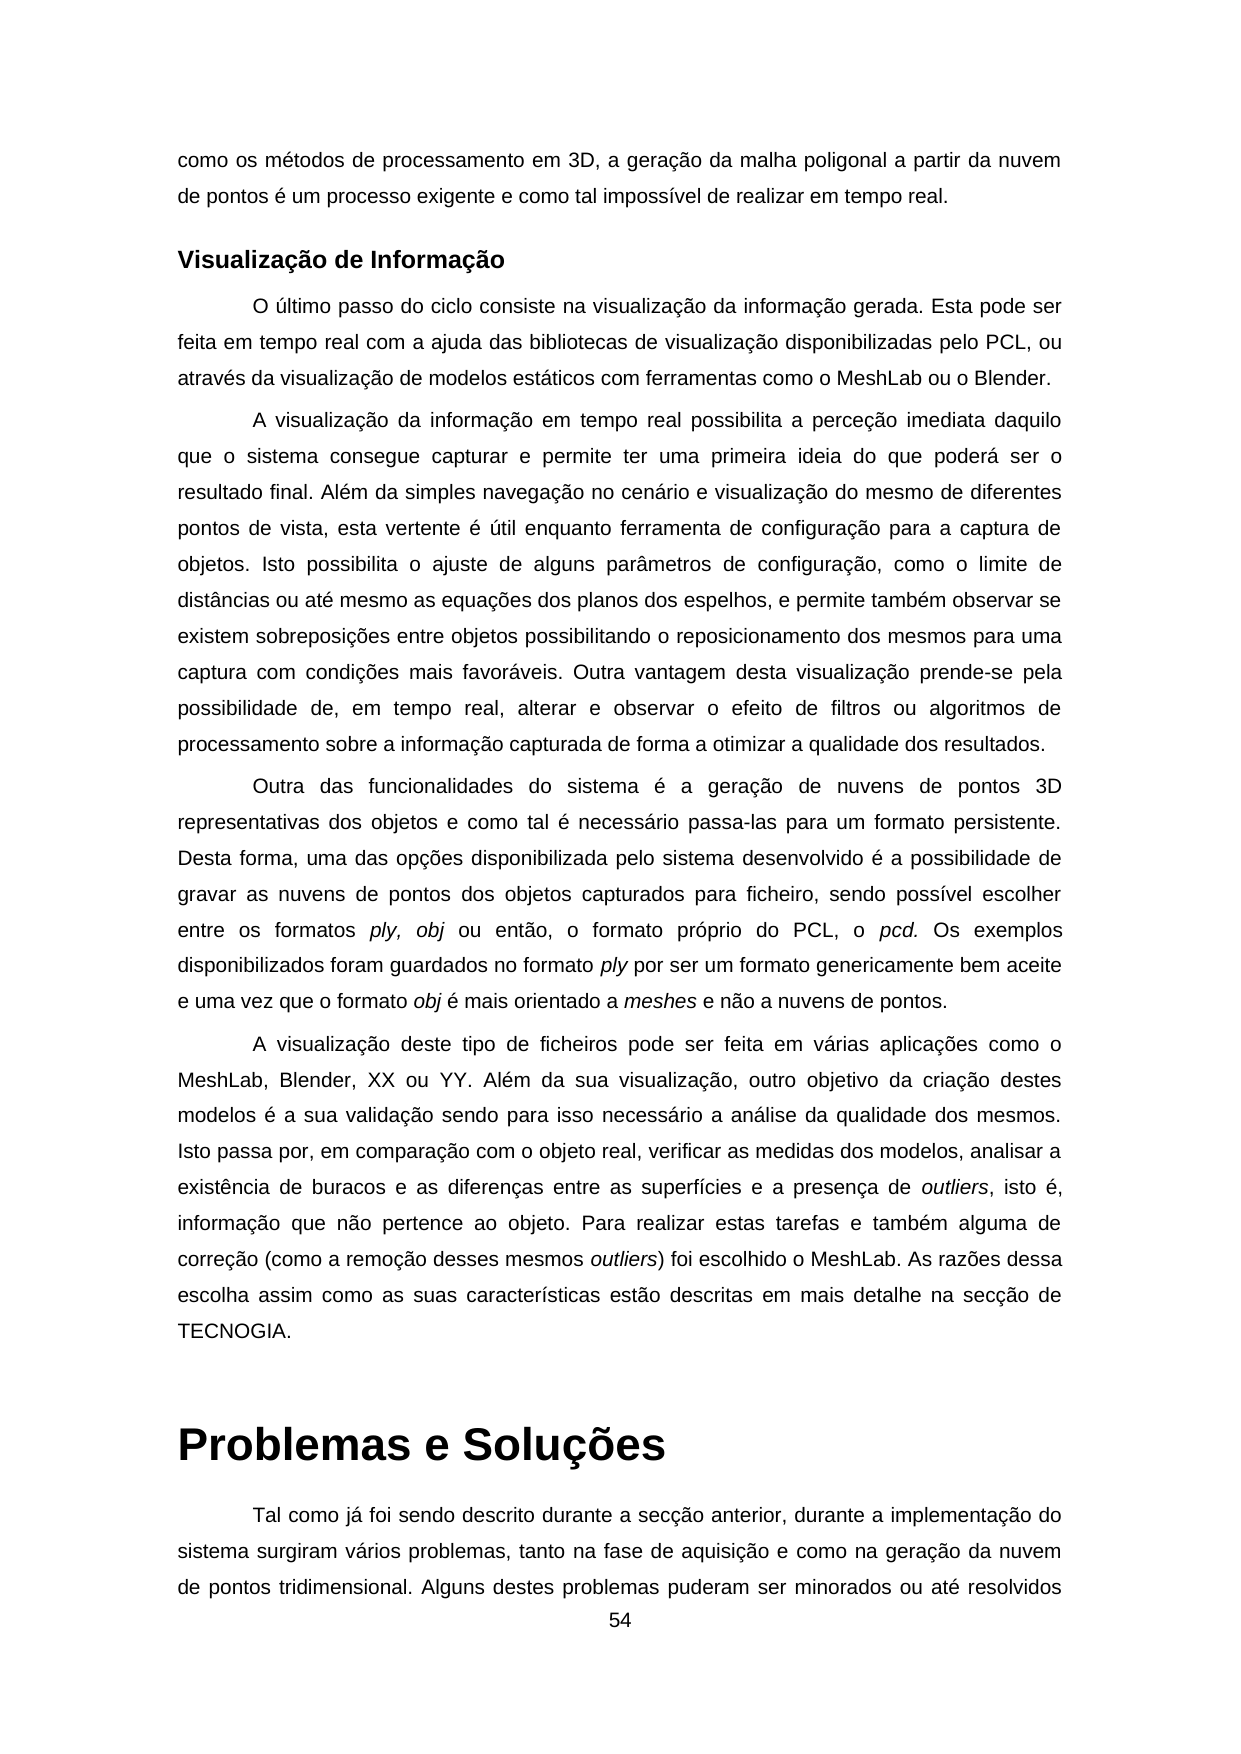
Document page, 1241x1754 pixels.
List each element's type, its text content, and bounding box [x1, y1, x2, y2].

text Outra das funcionalidades do sistema é a geração de nuvens de pontos 3D representativas dos objetos e como tal é necessário passa-las para um formato persistente. Desta forma, uma das opções disponibilizada pelo sistema desenvolvido é a possibilidade de gravar as nuvens de pontos dos objetos capturados para ficheiro, sendo possível escolher entre os formatos ply, obj ou então, o formato próprio do PCL, o pcd. Os exemplos disponibilizados foram guardados no formato ply por ser um formato genericamente bem aceite e uma vez que o formato obj é mais orientado a meshes e não a nuvens de pontos. [177, 774, 1063, 1013]
text Visualização de Informação [177, 244, 1063, 273]
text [177, 1503, 1063, 1598]
text Problemas e Soluções [177, 1417, 1063, 1470]
text A visualização da informação em tempo real possibilita a perceção imediata daquilo que o sistema consegue capturar e permite ter uma primeira ideia do que poderá ser o resultado final. Além da simples navegação no cenário e visualização do mesmo de diferentes pontos de vista, esta vertente é útil enquanto ferramenta de configuração para a captura de objetos. Isto possibilita o ajuste de alguns parâmetros de configuração, como o limite de distâncias ou até mesmo as equações dos planos dos espelhos, e permite também observar se existem sobreposições entre objetos possibilitando o reposicionamento dos mesmos para uma captura com condições mais favoráveis. Outra vantagem desta visualização prende-se pela possibilidade de, em tempo real, alterar e observar o efeito de filtros ou algoritmos de processamento sobre a informação capturada de forma a otimizar a qualidade dos resultados. [177, 408, 1063, 755]
text O último passo do ciclo consiste na visualização da informação gerada. Esta pode ser feita em tempo real com a ajuda das bibliotecas de visualização disponibilizadas pelo PCL, ou através da visualização de modelos estáticos com ferramentas como o MeshLab ou o Blender. [177, 294, 1063, 390]
text A visualização deste tipo de ficheiros pode ser feita em várias aplicações como o MeshLab, Blender, XX ou YY. Além da sua visualização, outro objetivo da criação destes modelos é a sua validação sendo para isso necessário a análise da qualidade dos mesmos. Isto passa por, em comparação com o objeto real, verificar as medidas dos modelos, analisar a existência de buracos e as diferenças entre as superfícies e a presença de outliers, isto é, informação que não pertence ao objeto. Para realizar estas tarefas e também alguma de correção (como a remoção desses mesmos outliers) foi escolhido o MeshLab. As razões dessa escolha assim como as suas características estão descritas em mais detalhe na secção de TECNOGIA. [177, 1031, 1063, 1343]
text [177, 148, 1063, 208]
